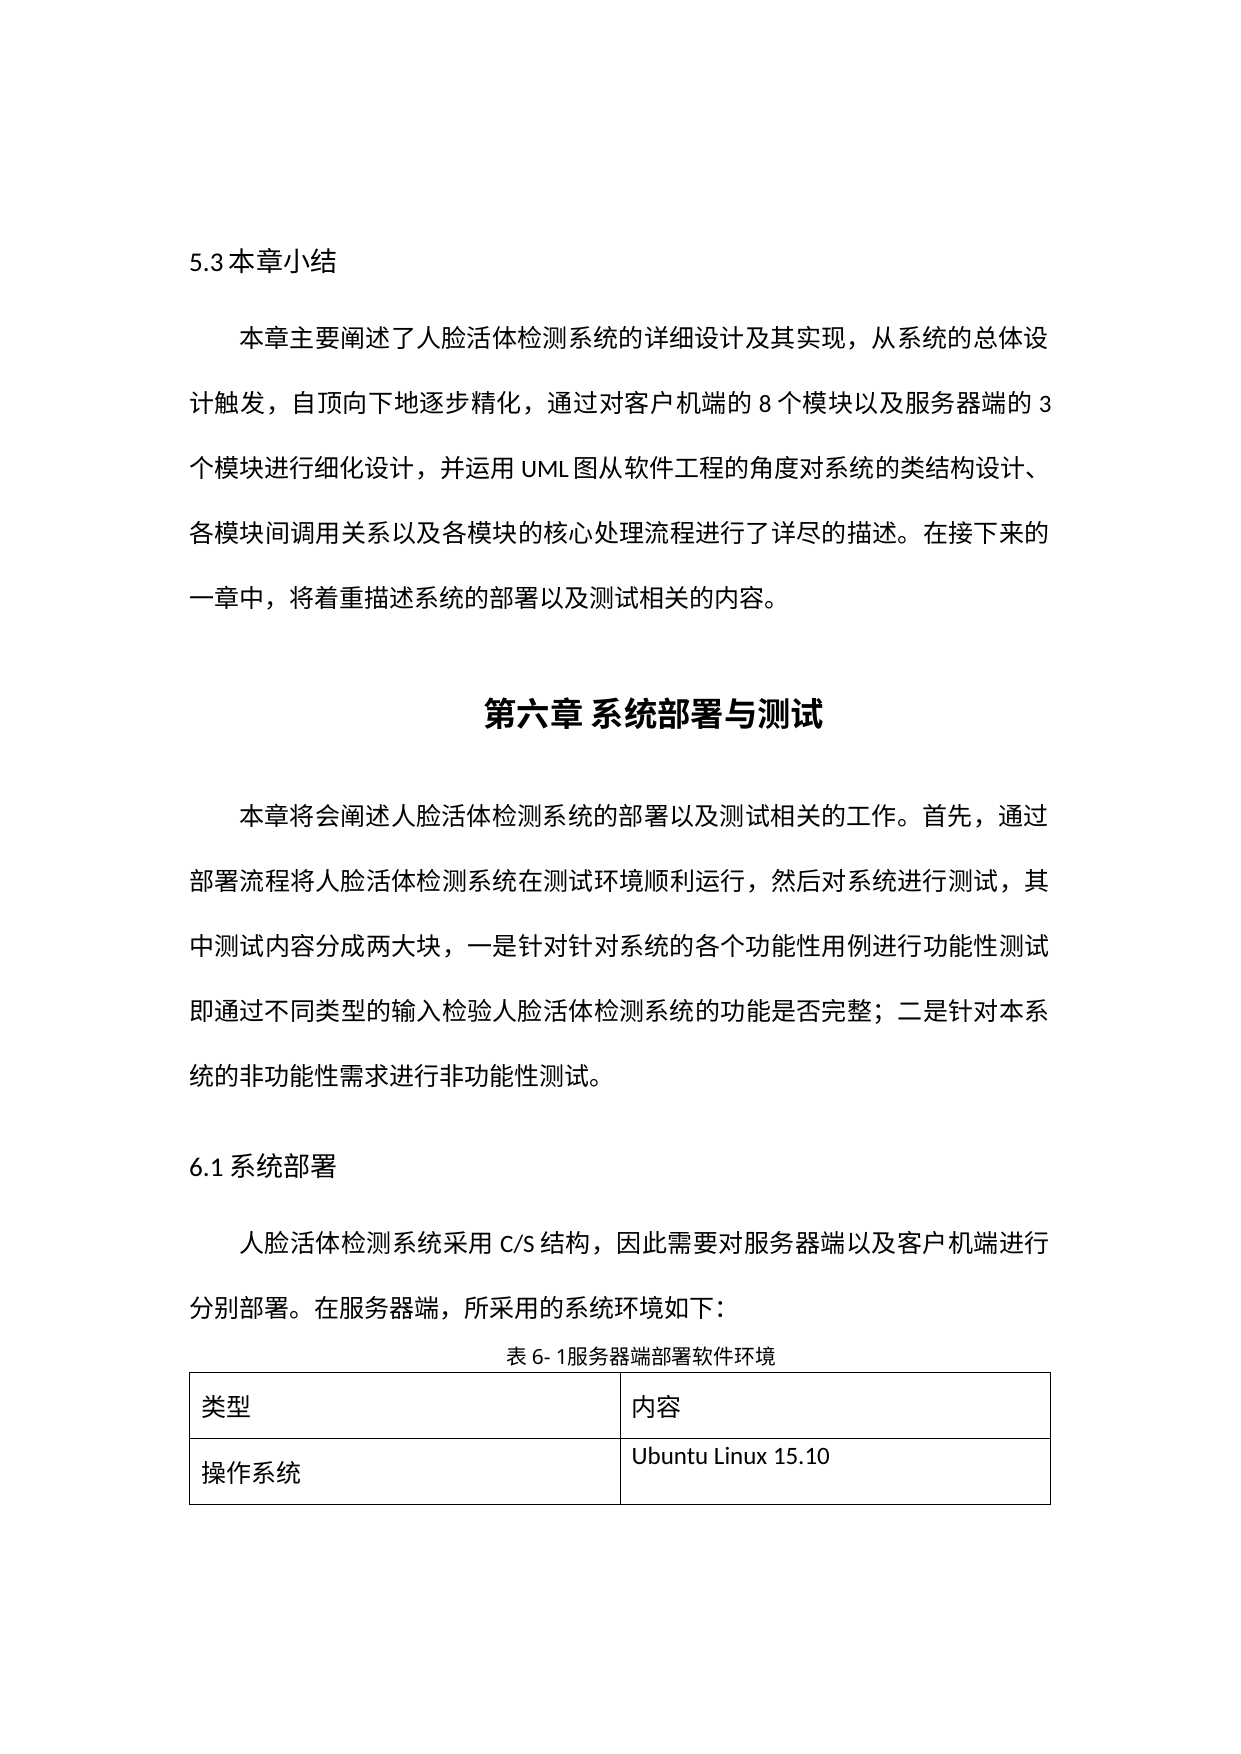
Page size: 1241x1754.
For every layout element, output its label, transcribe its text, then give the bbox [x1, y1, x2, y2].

table_header 内容 [621, 1373, 1050, 1438]
text 本章将会阐述人脸活体检测系统的部署以及测试相关的工作。首先，通过部署流程将人脸活体检测系统在测试环境顺利运行，然后对系统进行测试，其中测试内容分成两大块，一是针对针对系统的各个功能性用例进行功能性测试，即通过不同类型的输入检验人脸活体检测系统的功能是否完整；二是针对本系统的非功能性需求进行非功能性测试。 [189, 782, 1051, 1107]
subtitle 5.3本章小结 [189, 227, 1051, 292]
table_header 类型 [190, 1373, 620, 1438]
text 本章主要阐述了人脸活体检测系统的详细设计及其实现，从系统的总体设计触发，自顶向下地逐步精化，通过对客户机端的8个模块以及服务器端的3个模块进行细化设计，并运用UML图从软件工程的角度对系统的类结构设计、各模块间调用关系以及各模块的核心处理流程进行了详尽的描述。在接下来的一章中，将着重描述系统的部署以及测试相关的内容。 [189, 304, 1051, 629]
table_cell Ubuntu Linux 15.10 [621, 1439, 1050, 1504]
text 人脸活体检测系统采用C/S结构，因此需要对服务器端以及客户机端进行分别部署。在服务器端，所采用的系统环境如下： [189, 1209, 1051, 1339]
subtitle 6.1 系统部署 [189, 1132, 1051, 1197]
text 表 6- 1服务器端部署软件环境 [189, 1339, 1051, 1372]
table_cell 操作系统 [190, 1439, 620, 1504]
subtitle 第六章 系统部署与测试 [189, 679, 1051, 744]
